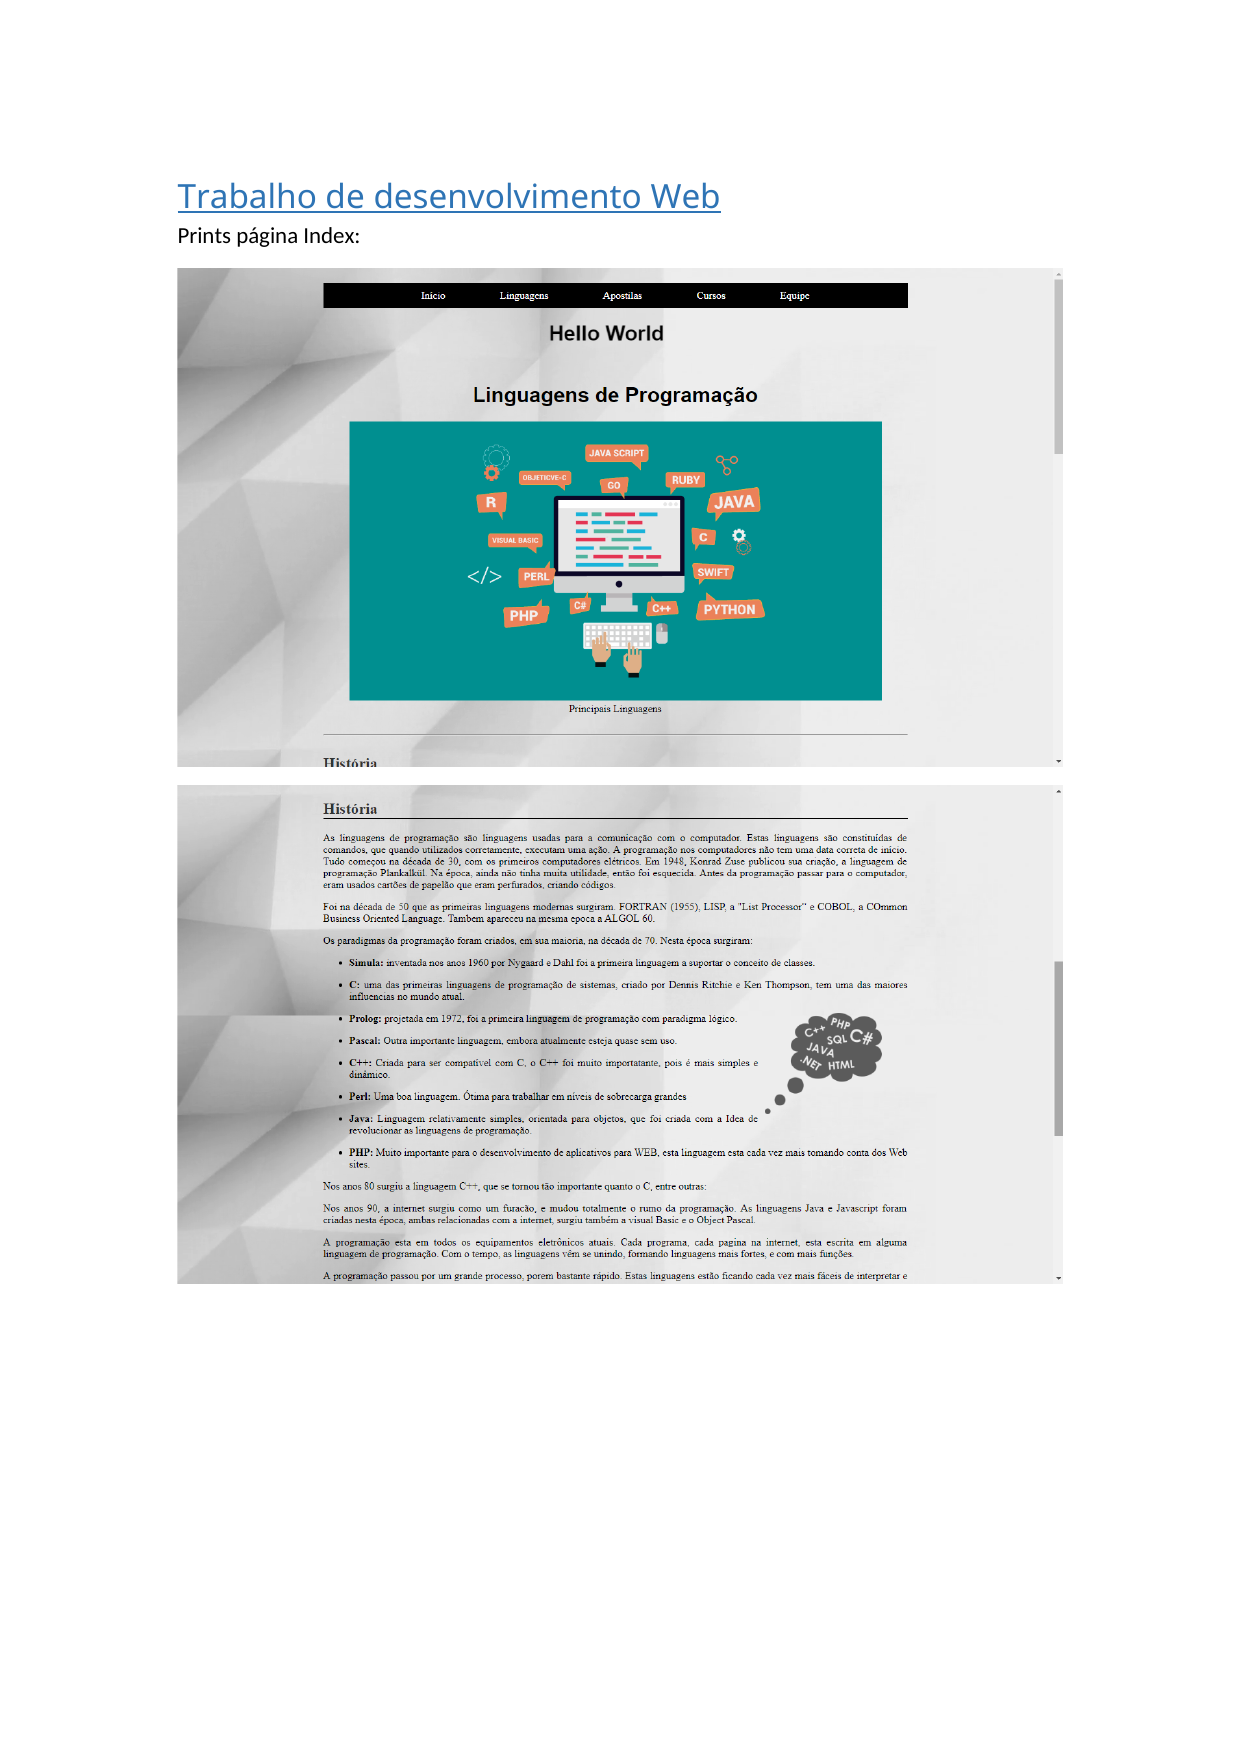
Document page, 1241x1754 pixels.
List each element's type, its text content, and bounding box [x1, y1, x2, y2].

subtitle Trabalho de desenvolvimento Web [177, 173, 1063, 218]
picture [177, 268, 1063, 767]
picture [177, 785, 1063, 1284]
text Prints página Index: [177, 222, 1063, 249]
